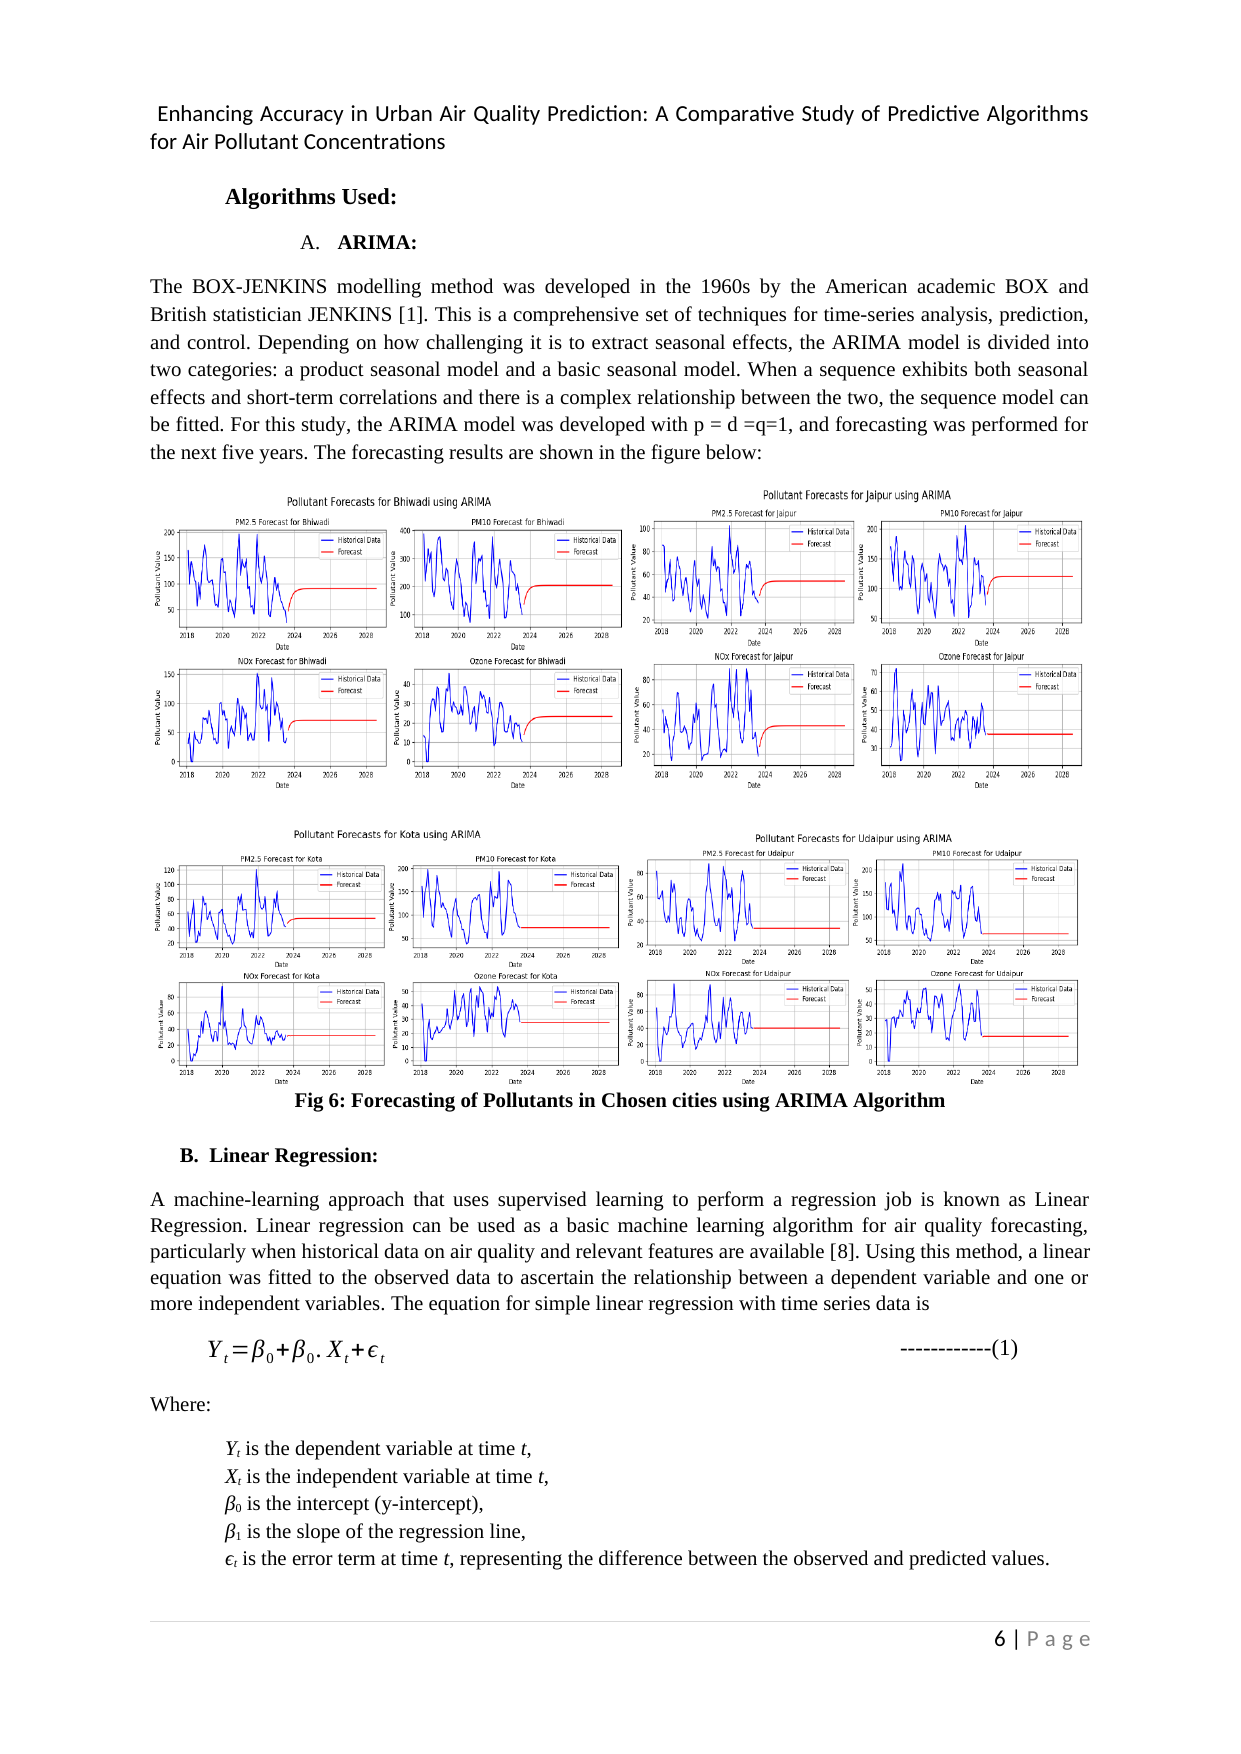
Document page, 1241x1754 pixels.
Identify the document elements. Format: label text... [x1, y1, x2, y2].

text ------------(1) [207, 1334, 1090, 1371]
text β0​ is the intercept (y-intercept), [225, 1491, 1090, 1515]
text A machine-learning approach that uses supervised learning to perform a regression job is known as Linear Regression. Linear regression can be used as a basic machine learning algorithm for air quality forecasting, particularly when historical data on air quality and relevant features are available [8]. Using this method, a linear equation was fitted to the observed data to ascertain the relationship between a dependent variable and one or more independent variables. The equation for simple linear regression with time series data is [150, 1187, 1090, 1315]
picture [150, 825, 1083, 1084]
list Linear Regression: [179, 1143, 1090, 1167]
text β1​ is the slope of the regression line, [225, 1519, 1090, 1543]
text Where: [150, 1392, 1090, 1416]
list Fig 6: Forecasting of Pollutants in Chosen cities using ARIMA Algorithm [150, 1088, 1090, 1112]
picture [150, 484, 1087, 788]
text Xt​ is the independent variable at time t, [225, 1463, 1090, 1488]
text Yt​ is the dependent variable at time t, [225, 1436, 1090, 1460]
text ϵt​ is the error term at time t, representing the difference between the observed and predicted values. [225, 1546, 1090, 1570]
text The BOX-JENKINS modelling method was developed in the 1960s by the American academic BOX and British statistician JENKINS [1]. This is a comprehensive set of techniques for time-series analysis, prediction, and control. Depending on how challenging it is to extract seasonal effects, the ARIMA model is divided into two categories: a product seasonal model and a basic seasonal model. When a sequence exhibits both seasonal effects and short-term correlations and there is a complex relationship between the two, the sequence model can be fitted. For this study, the ARIMA model was developed with p = d =q=1, and forecasting was performed for the next five years. The forecasting results are shown in the figure below: [150, 274, 1090, 464]
list ARIMA: [300, 230, 1090, 254]
text Algorithms Used: [150, 183, 1090, 209]
